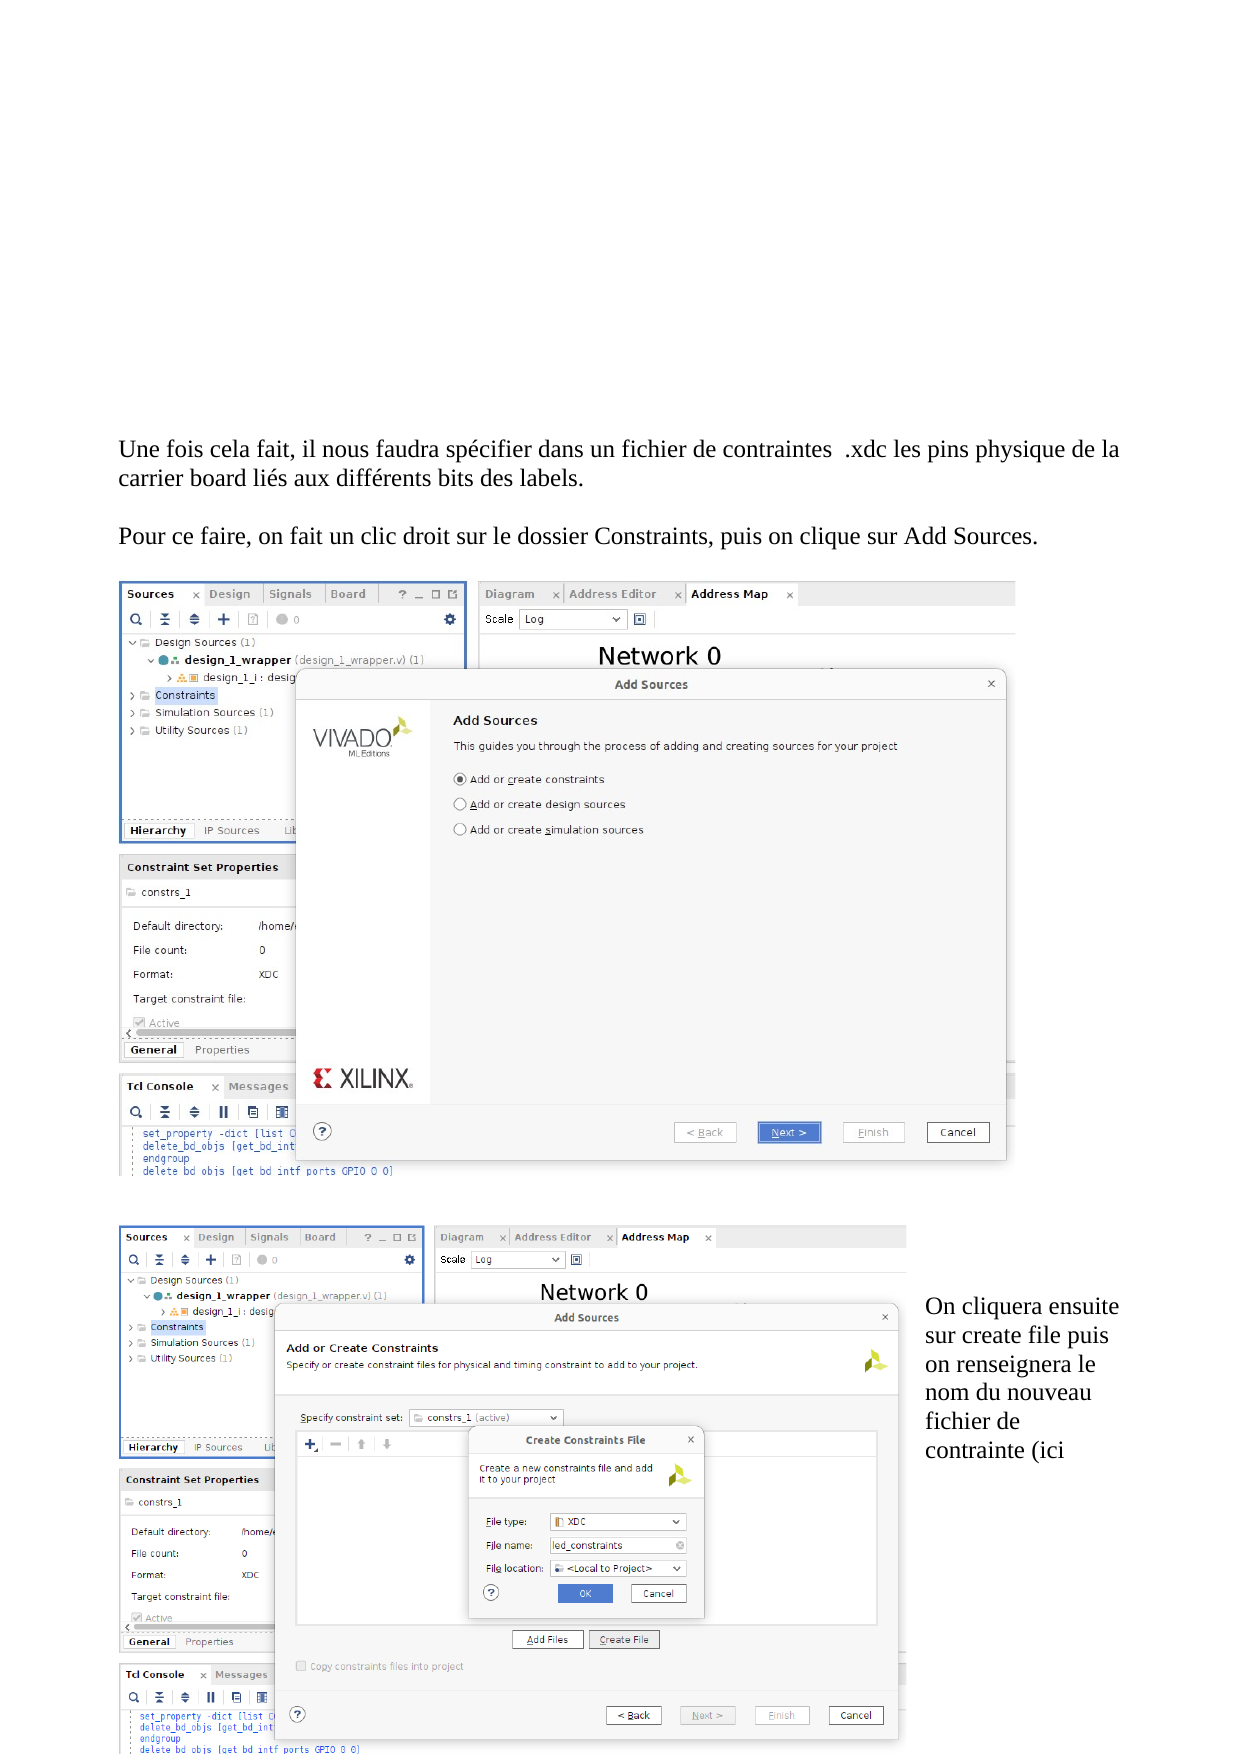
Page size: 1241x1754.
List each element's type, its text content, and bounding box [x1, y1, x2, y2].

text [118, 118, 1122, 492]
picture [118, 578, 1016, 1176]
picture [118, 1223, 907, 1754]
